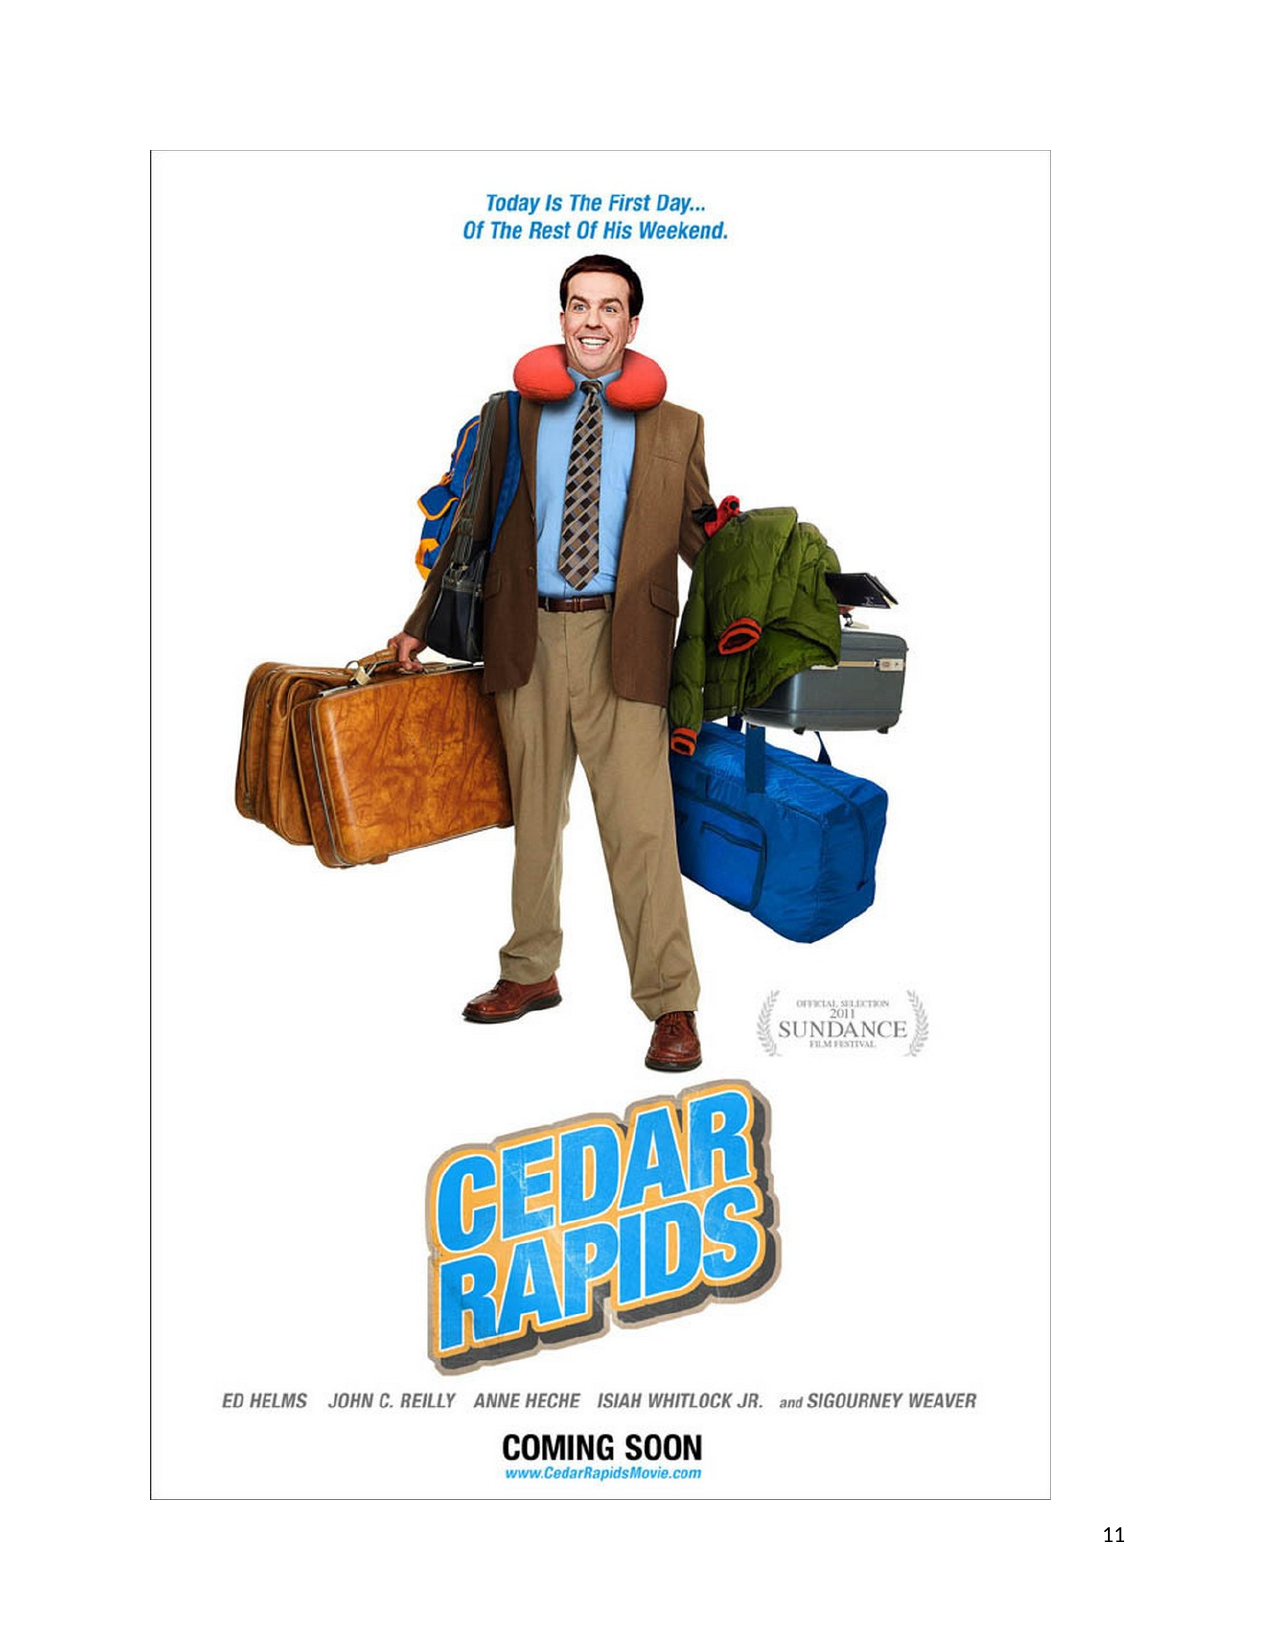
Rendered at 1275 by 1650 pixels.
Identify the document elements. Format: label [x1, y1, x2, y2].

picture [150, 150, 1051, 1500]
